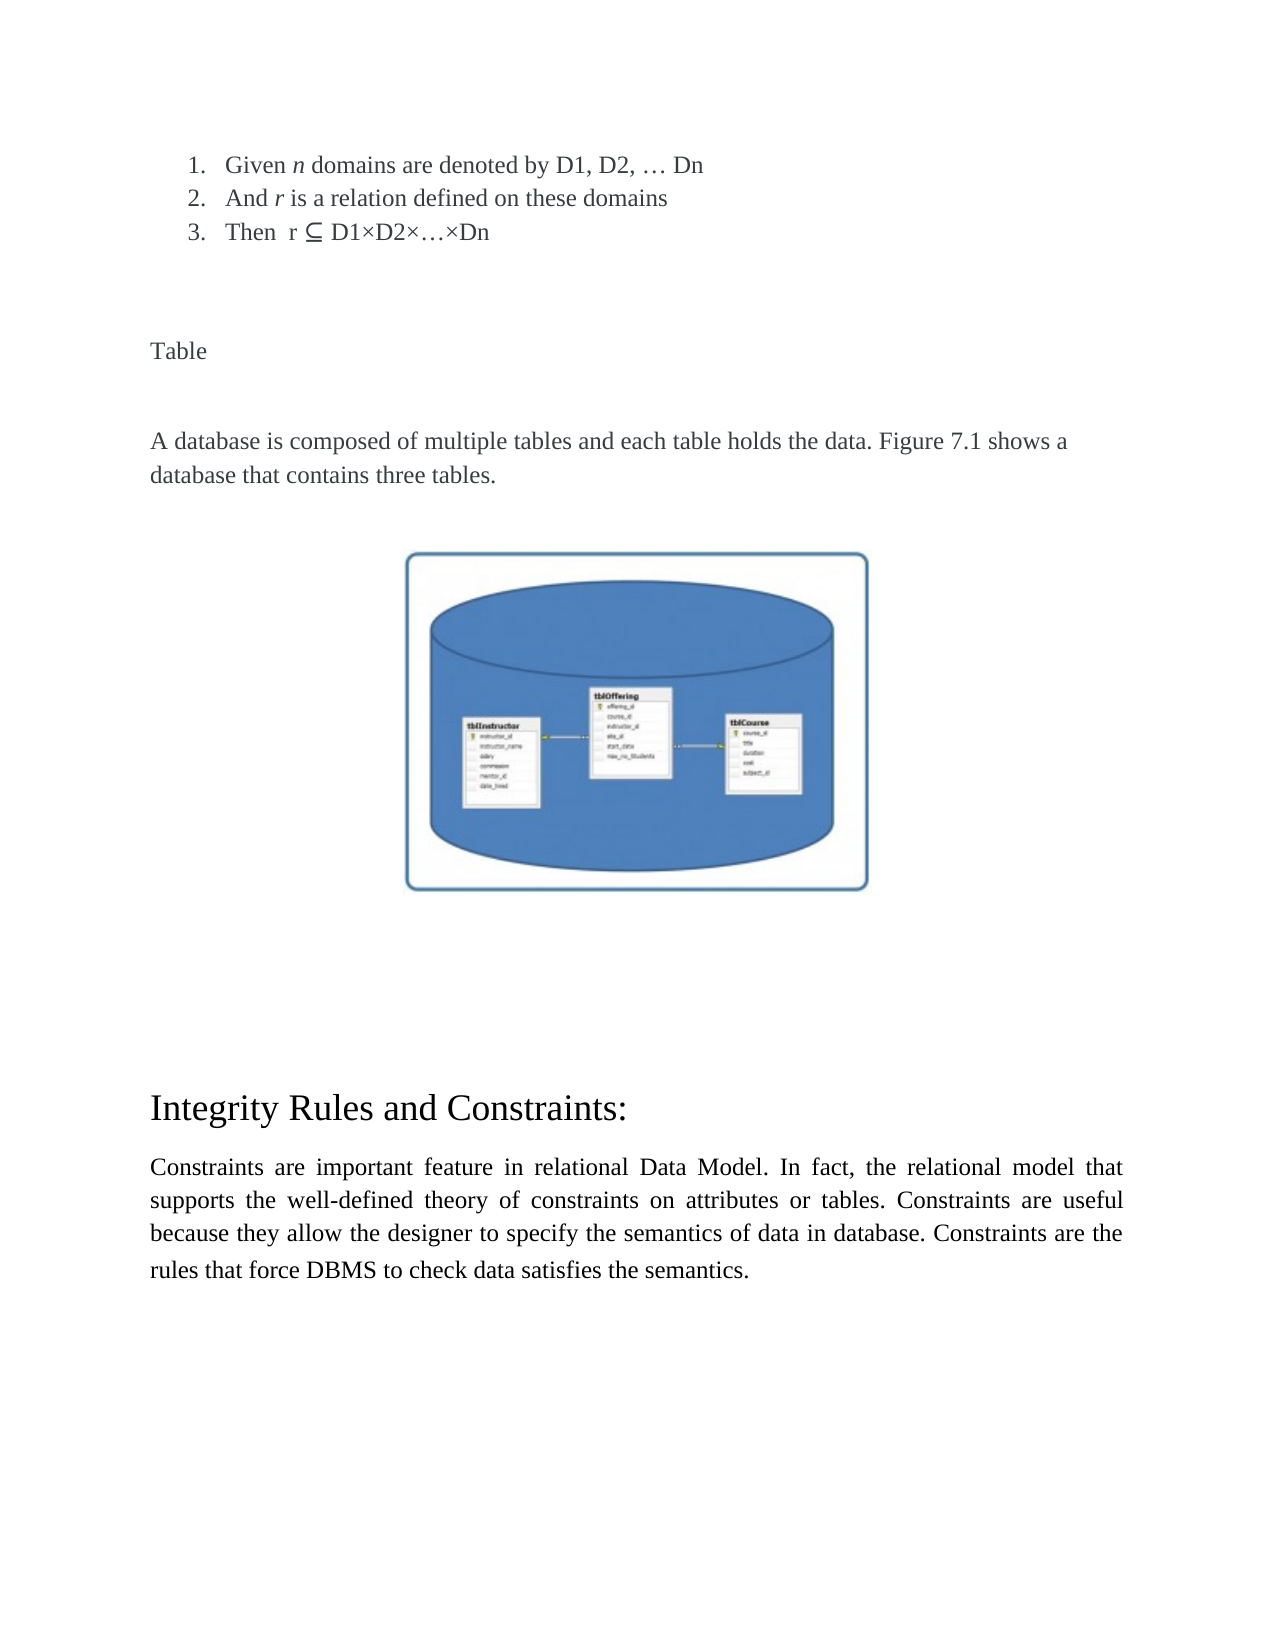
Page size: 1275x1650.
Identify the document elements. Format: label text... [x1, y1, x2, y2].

list Then r ⊆ D1×D2×…×Dn [187, 217, 1125, 245]
text Constraints are important feature in relational Data Model. In fact, the relational model that supports the well-defined theory of constraints on attributes or tables. Constraints are useful because they allow the designer to specify the semantics of data in database. Constraints are the rules that force DBMS to check data satisfies the semantics. [150, 1152, 1125, 1286]
list And r is a relation defined on these domains [187, 183, 1125, 212]
subtitle Table [150, 336, 1125, 364]
text Integrity Rules and Constraints: [150, 1085, 1125, 1128]
list Given n domains are denoted by D1, D2, … Dn [187, 150, 1125, 179]
text A database is composed of multiple tables and each table holds the data. Figure 7.1 shows a database that contains three tables. [150, 426, 1125, 488]
